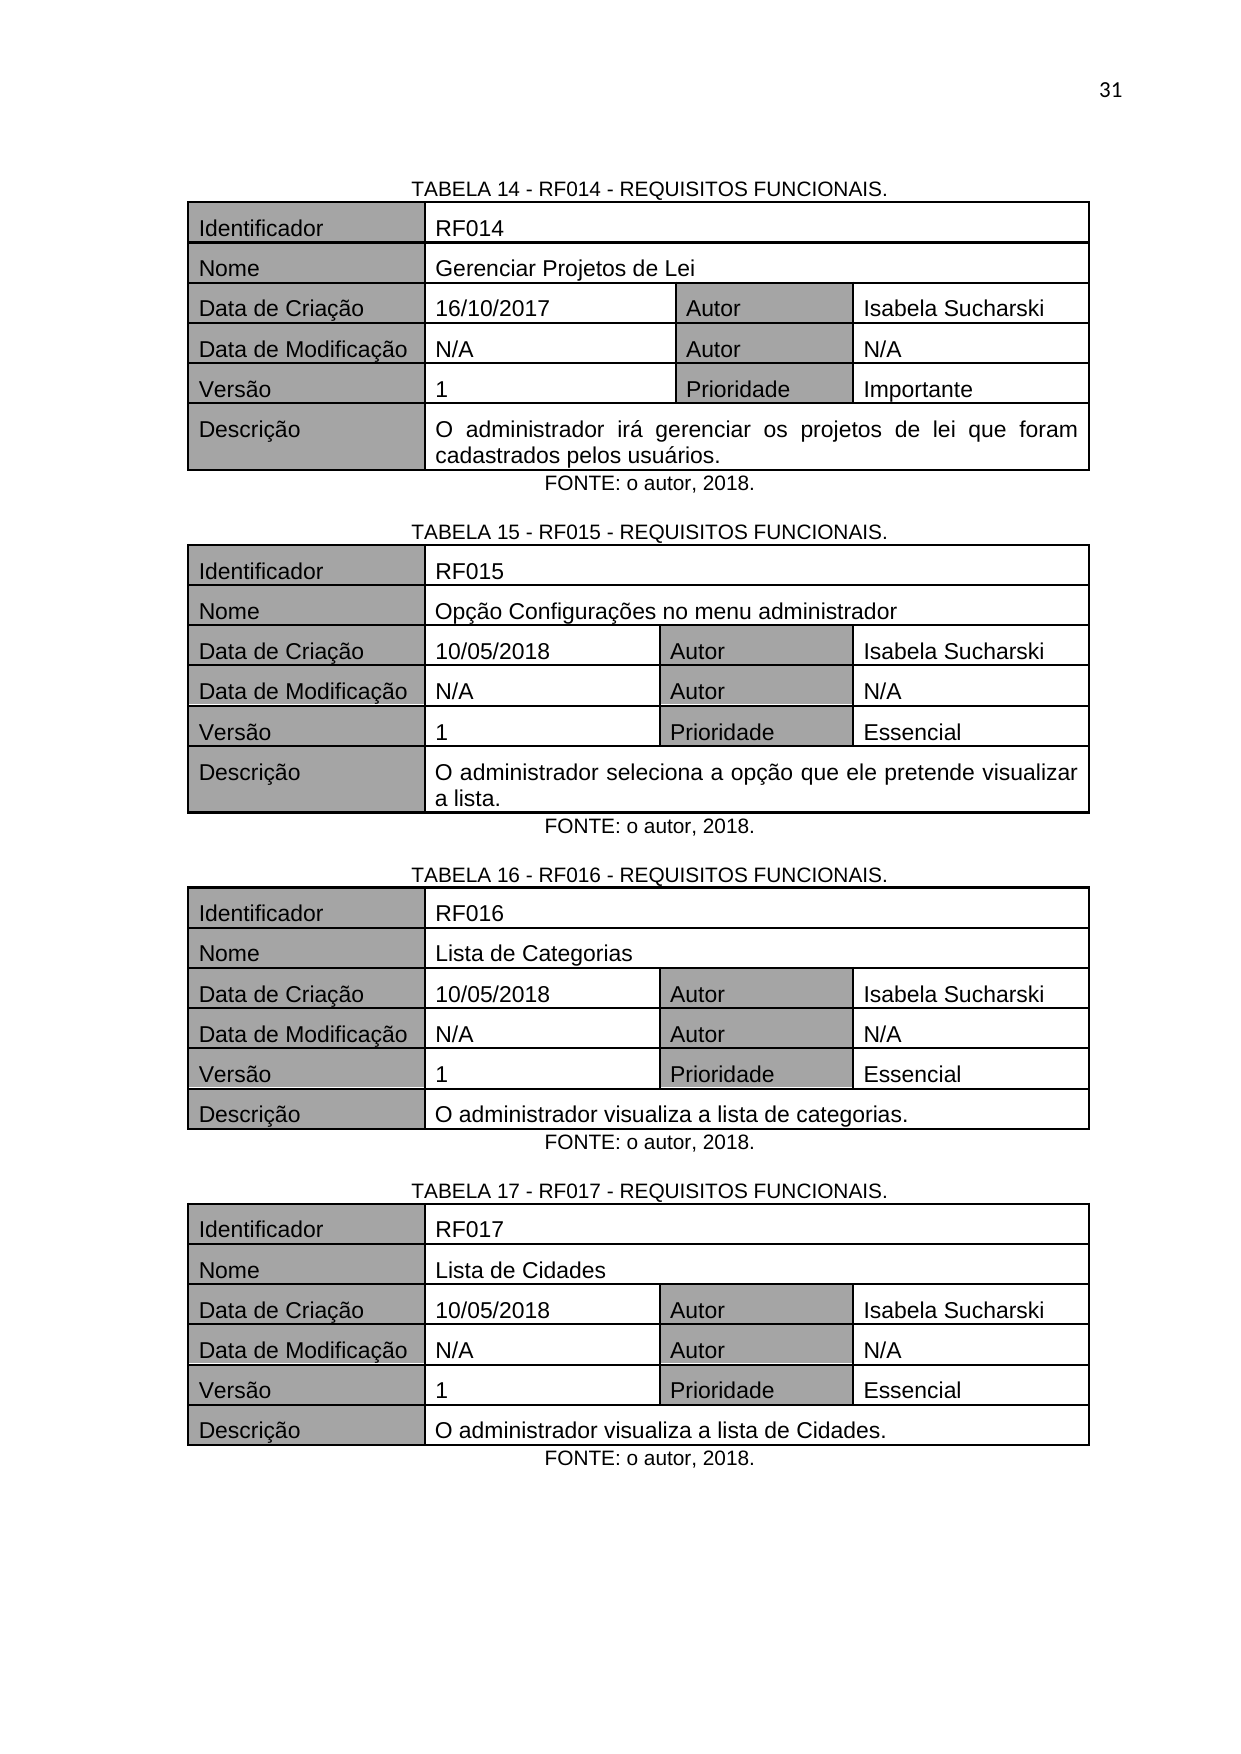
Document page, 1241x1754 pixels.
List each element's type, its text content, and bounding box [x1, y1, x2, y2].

text TABELA 14 - RF014 - REQUISITOS FUNCIONAIS. [177, 177, 1122, 201]
text TABELA 17 - RF017 - REQUISITOS FUNCIONAIS. [177, 1179, 1122, 1203]
table_cell Data de Modificação [189, 324, 424, 362]
table_cell Data de Modificação [189, 1325, 424, 1363]
table_cell Importante [854, 364, 1088, 402]
table_cell N/A [426, 666, 659, 704]
table_header RF015 [426, 546, 1088, 584]
text TABELA 15 - RF015 - REQUISITOS FUNCIONAIS. [177, 520, 1122, 544]
table_cell O administrador seleciona a opção que ele pretende visualizar a lista. [426, 747, 1088, 811]
table_header Identificador [189, 889, 424, 927]
table_cell N/A [854, 666, 1088, 704]
table_cell Data de Modificação [189, 666, 424, 704]
table_cell Isabela Sucharski [854, 284, 1088, 322]
table_header RF017 [426, 1205, 1088, 1243]
table_cell Descrição [189, 1406, 424, 1444]
table_cell Prioridade [661, 1049, 852, 1087]
table_header RF014 [426, 203, 1088, 241]
table_header Identificador [189, 546, 424, 584]
table_cell Versão [189, 1049, 424, 1087]
table_cell Data de Criação [189, 626, 424, 664]
table_cell N/A [426, 1009, 659, 1047]
table_cell Autor [661, 1285, 852, 1323]
table_cell Data de Criação [189, 284, 424, 322]
table_cell N/A [854, 1009, 1088, 1047]
table_cell N/A [854, 1325, 1088, 1363]
table_header Identificador [189, 1205, 424, 1243]
table_cell 16/10/2017 [426, 284, 675, 322]
table_cell Versão [189, 364, 424, 402]
table_cell Autor [661, 626, 852, 664]
table_cell 10/05/2018 [426, 1285, 659, 1323]
table_cell Autor [661, 1325, 852, 1363]
table_cell Data de Modificação [189, 1009, 424, 1047]
text TABELA 16 - RF016 - REQUISITOS FUNCIONAIS. [177, 862, 1122, 886]
table_cell Opção Configurações no menu administrador [426, 586, 1088, 624]
table_cell 1 [426, 1049, 659, 1087]
table_cell Lista de Cidades [426, 1245, 1088, 1283]
table_cell Descrição [189, 1090, 424, 1128]
table_cell Descrição [189, 747, 424, 811]
table_cell Data de Criação [189, 1285, 424, 1323]
table_cell Nome [189, 244, 424, 282]
table_cell Nome [189, 586, 424, 624]
table_cell O administrador visualiza a lista de Cidades. [426, 1406, 1088, 1444]
table_cell Essencial [854, 1049, 1088, 1087]
table_cell Prioridade [661, 1366, 852, 1404]
table_cell Autor [677, 284, 852, 322]
table_cell Lista de Categorias [426, 929, 1088, 967]
table_cell Essencial [854, 707, 1088, 745]
table_cell Versão [189, 1366, 424, 1404]
table_cell Isabela Sucharski [854, 1285, 1088, 1323]
table_cell Autor [661, 1009, 852, 1047]
table_cell 1 [426, 707, 659, 745]
table_cell Nome [189, 1245, 424, 1283]
table_header RF016 [426, 889, 1088, 927]
text FONTE: o autor, 2018. [177, 1130, 1122, 1154]
table_cell N/A [426, 1325, 659, 1363]
table_cell Isabela Sucharski [854, 969, 1088, 1007]
table_cell Prioridade [661, 707, 852, 745]
table_cell O administrador irá gerenciar os projetos de lei que foram cadastrados pelos usuários. [426, 404, 1088, 469]
text FONTE: o autor, 2018. [177, 1446, 1122, 1470]
table_cell Data de Criação [189, 969, 424, 1007]
table_cell Autor [677, 324, 852, 362]
table_cell Gerenciar Projetos de Lei [426, 244, 1088, 282]
table_cell 1 [426, 364, 675, 402]
table_cell Autor [661, 969, 852, 1007]
text FONTE: o autor, 2018. [177, 813, 1122, 837]
table_cell Prioridade [677, 364, 852, 402]
table_cell Nome [189, 929, 424, 967]
table_cell Autor [661, 666, 852, 704]
table_header Identificador [189, 203, 424, 241]
table_cell Versão [189, 707, 424, 745]
table_cell 10/05/2018 [426, 626, 659, 664]
table_cell 1 [426, 1366, 659, 1404]
table_cell 10/05/2018 [426, 969, 659, 1007]
table_cell O administrador visualiza a lista de categorias. [426, 1090, 1088, 1128]
table_cell N/A [426, 324, 675, 362]
table_cell N/A [854, 324, 1088, 362]
table_cell Descrição [189, 404, 424, 469]
table_cell Essencial [854, 1366, 1088, 1404]
table_cell Isabela Sucharski [854, 626, 1088, 664]
text FONTE: o autor, 2018. [177, 471, 1122, 495]
